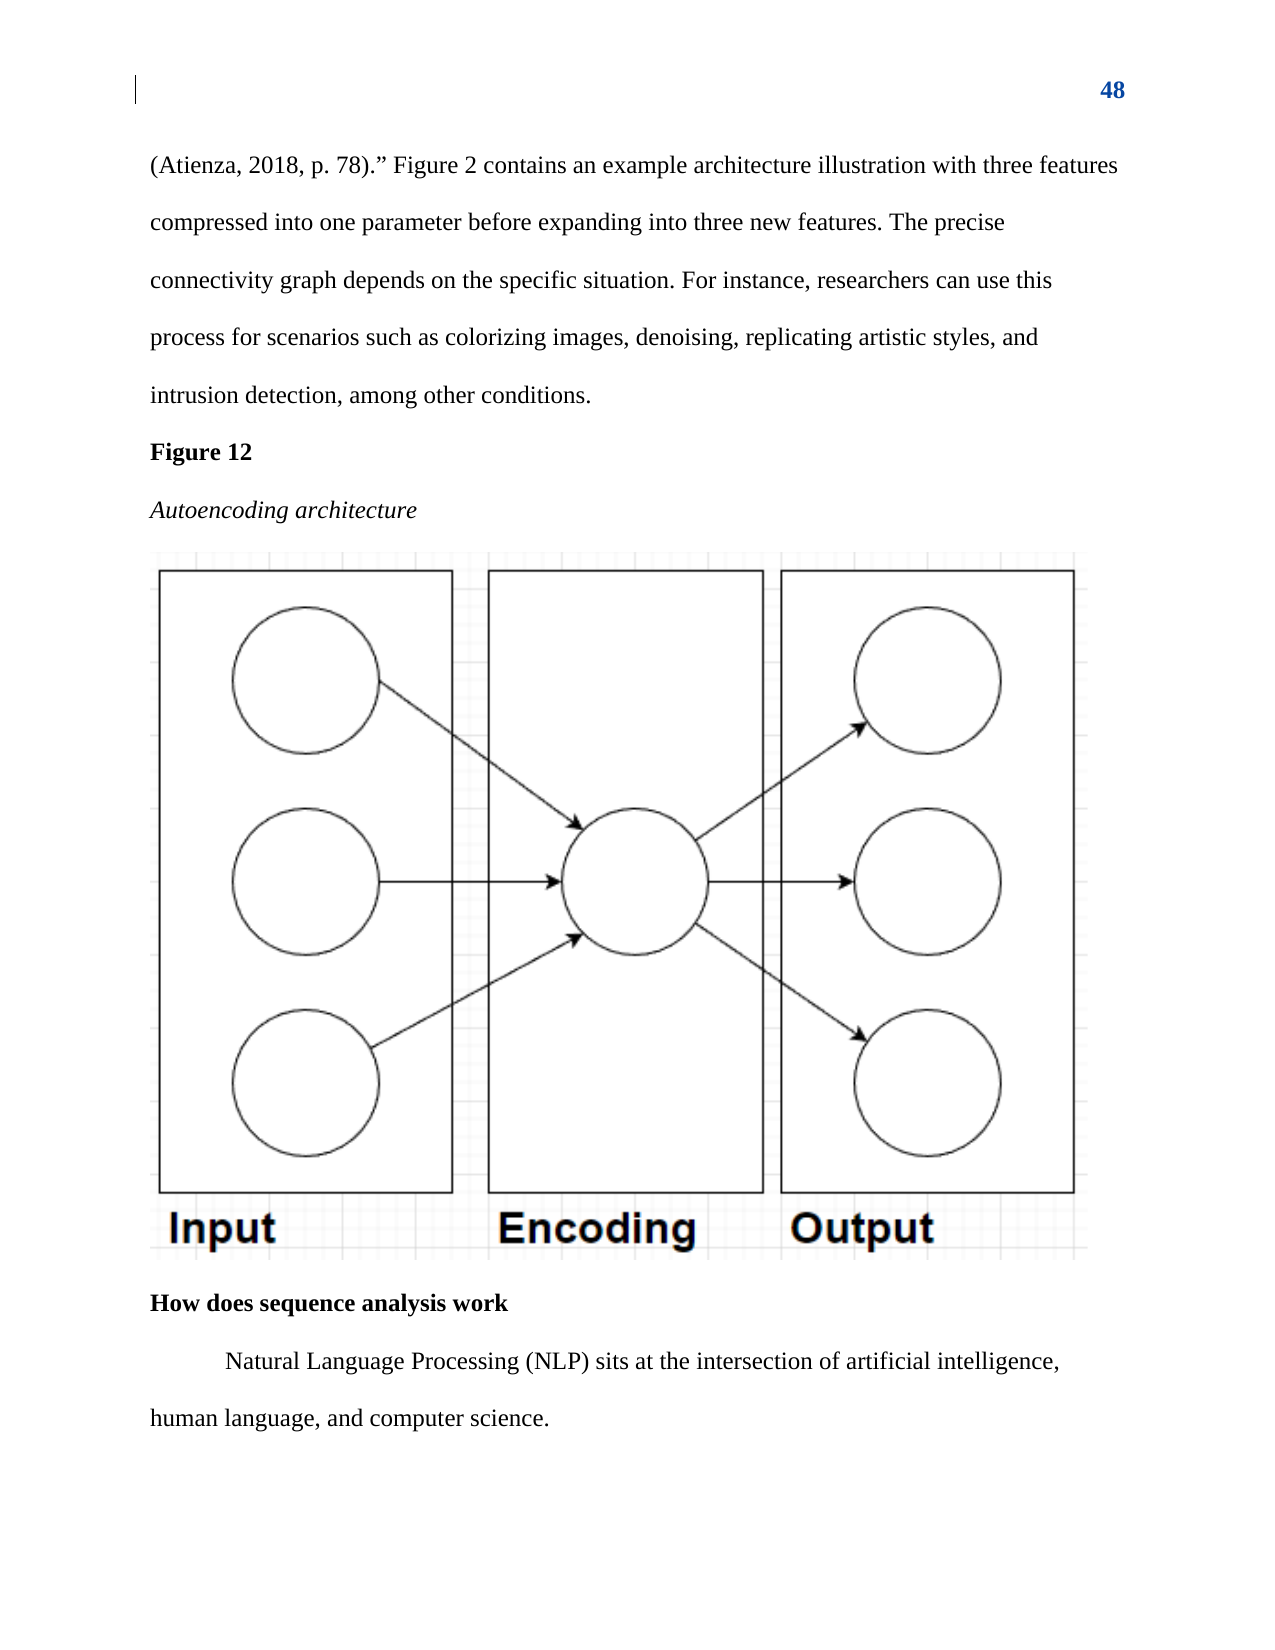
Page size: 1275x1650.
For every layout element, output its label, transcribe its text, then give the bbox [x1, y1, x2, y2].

picture [150, 552, 1088, 1260]
text Figure 12 Autoencoding architecture [150, 437, 1125, 524]
subtitle How does sequence analysis work [150, 1288, 1125, 1317]
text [150, 150, 1125, 409]
text Natural Language Processing (NLP) sits at the intersection of artificial intelligence, human language, and computer science. [150, 1346, 1125, 1432]
